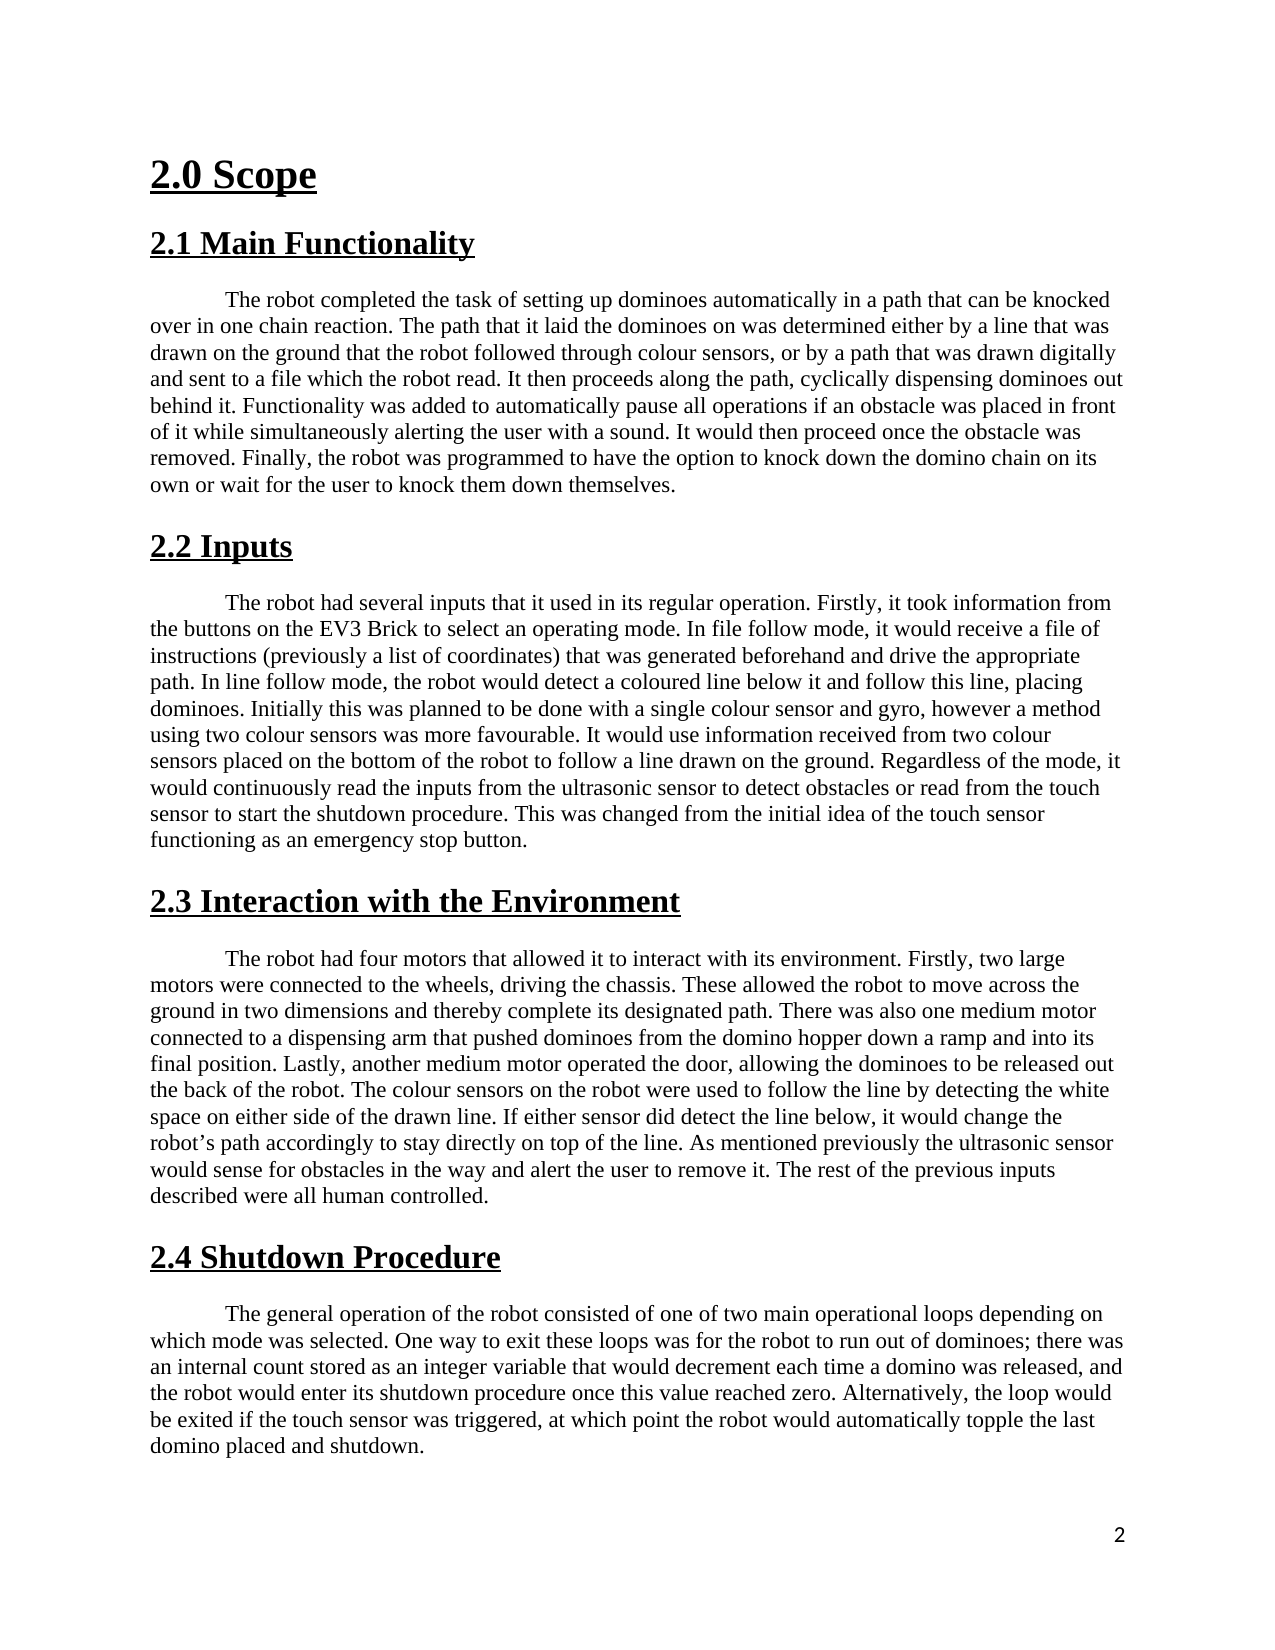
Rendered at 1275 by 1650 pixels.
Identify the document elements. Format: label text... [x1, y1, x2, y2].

text The general operation of the robot consisted of one of two main operational loops depending on which mode was selected. One way to exit these loops was for the robot to run out of dominoes; there was an internal count stored as an integer variable that would decrement each time a domino was released, and the robot would enter its shutdown procedure once this value reached zero. Alternatively, the loop would be exited if the touch sensor was triggered, at which point the robot would automatically topple the last domino placed and shutdown. [150, 1300, 1125, 1458]
subtitle 2.0 Scope [150, 150, 1125, 198]
subtitle 2.4 Shutdown Procedure [150, 1237, 1125, 1275]
text The robot had several inputs that it used in its regular operation. Firstly, it took information from the buttons on the EV3 Brick to select an operating mode. In file follow mode, it would receive a file of instructions (previously a list of coordinates) that was generated beforehand and drive the appropriate path. In line follow mode, the robot would detect a coloured line below it and follow this line, placing dominoes. Initially this was planned to be done with a single colour sensor and gyro, however a method using two colour sensors was more favourable. It would use information received from two colour sensors placed on the bottom of the robot to follow a line drawn on the ground. Regardless of the mode, it would continuously read the inputs from the ultrasonic sensor to detect obstacles or read from the touch sensor to start the shutdown procedure. This was changed from the initial idea of the touch sensor functioning as an emergency stop button. [150, 589, 1125, 853]
subtitle 2.2 Inputs [150, 526, 1125, 564]
text The robot completed the task of setting up dominoes automatically in a path that can be knocked over in one chain reaction. The path that it laid the dominoes on was determined either by a line that was drawn on the ground that the robot followed through colour sensors, or by a path that was drawn digitally and sent to a file which the robot read. It then proceeds along the path, cyclically dispensing dominoes out behind it. Functionality was added to automatically pause all operations if an obstacle was placed in front of it while simultaneously alerting the user with a sound. It would then proceed once the obstacle was removed. Finally, the robot was programmed to have the option to knock down the domino chain on its own or wait for the user to knock them down themselves. [150, 286, 1125, 497]
text The robot had four motors that allowed it to interact with its environment. Firstly, two large motors were connected to the wheels, driving the chassis. These allowed the robot to move across the ground in two dimensions and thereby complete its designated path. There was also one medium motor connected to a dispensing arm that pushed dominoes from the domino hopper down a ramp and into its final position. Lastly, another medium motor operated the door, allowing the dominoes to be released out the back of the robot. The colour sensors on the robot were used to follow the line by detecting the white space on either side of the drawn line. If either sensor did detect the line below, it would change the robot’s path accordingly to stay directly on top of the line. As mentioned previously the ultrasonic sensor would sense for obstacles in the way and alert the user to remove it. The rest of the previous inputs described were all human controlled. [150, 945, 1125, 1208]
subtitle 2.1 Main Functionality [150, 223, 1125, 261]
subtitle 2.3 Interaction with the Environment [150, 881, 1125, 920]
